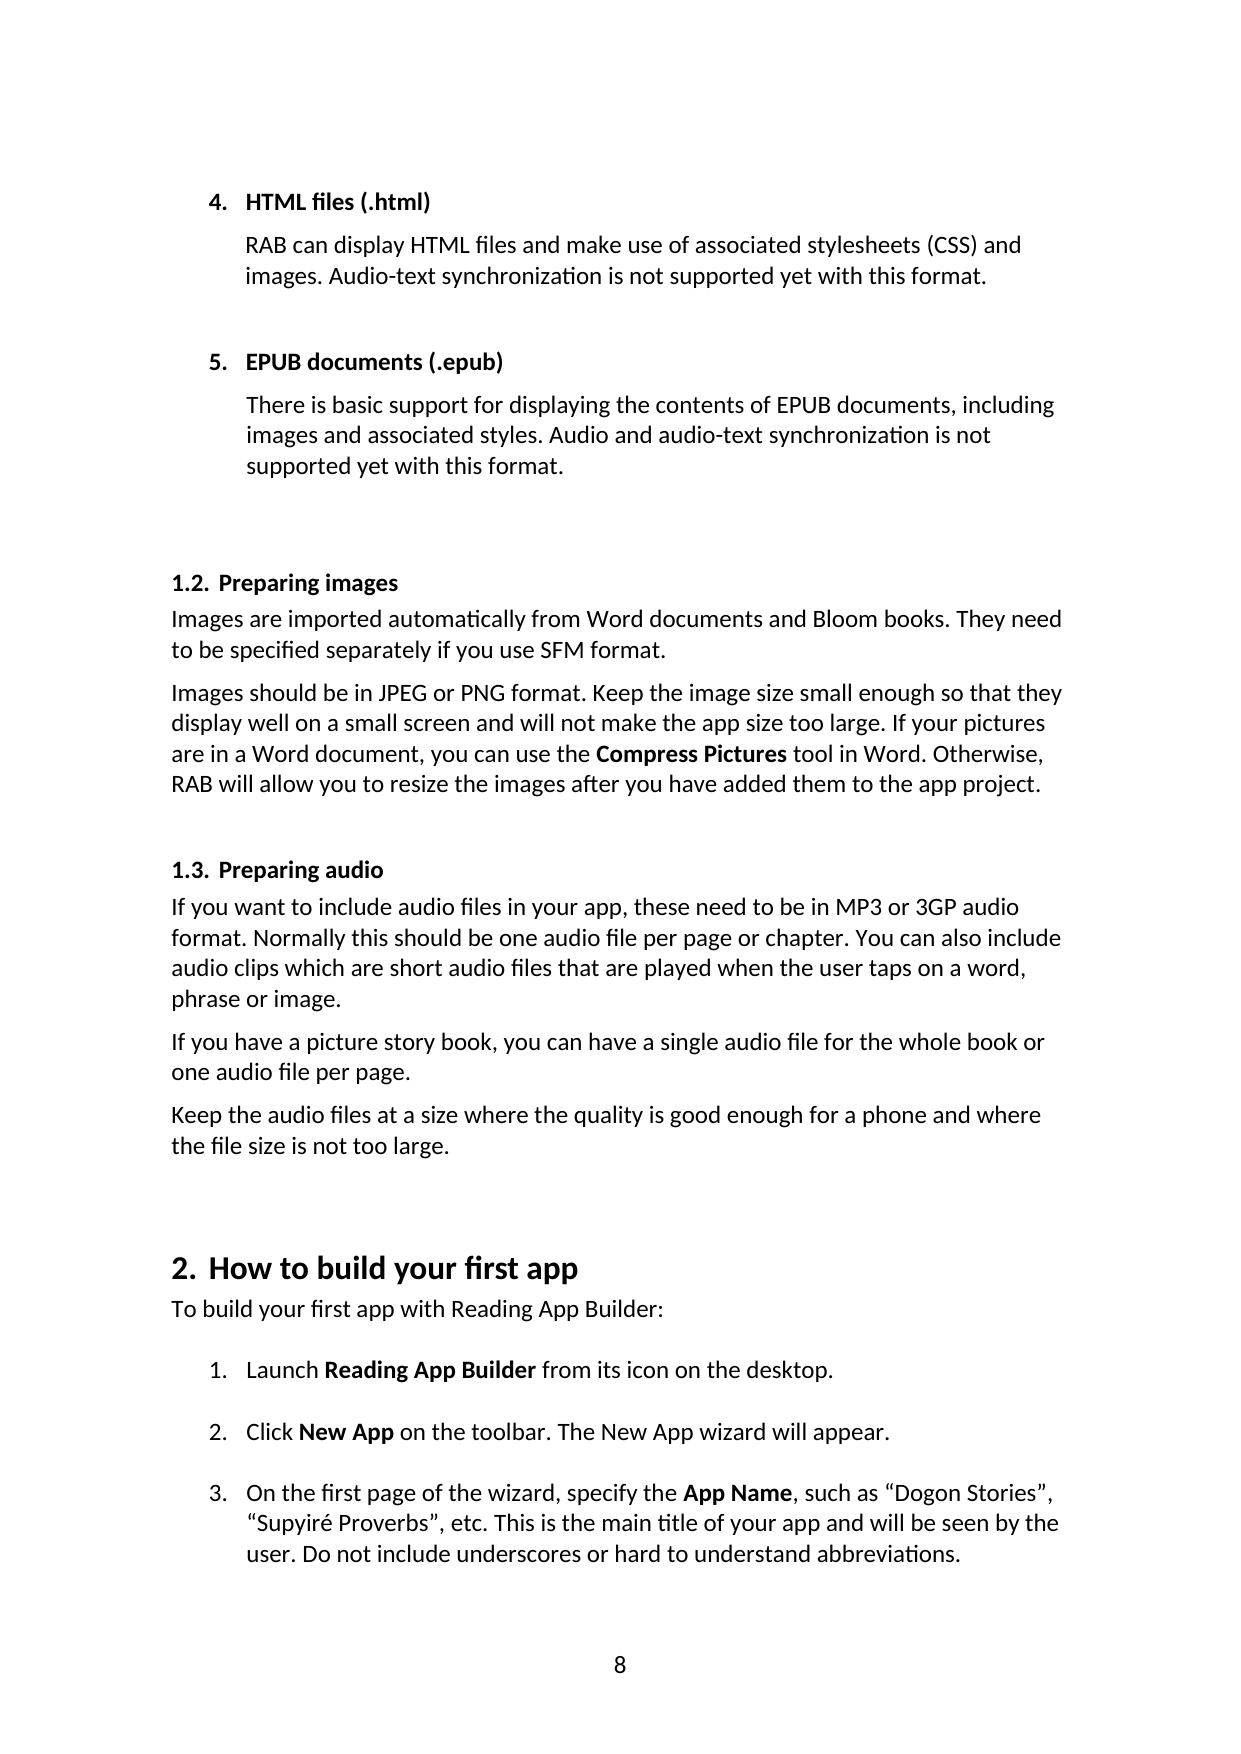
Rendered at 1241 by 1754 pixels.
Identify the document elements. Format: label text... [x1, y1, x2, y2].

text If you have a picture story book, you can have a single audio file for the whole book or one audio file per page. [171, 1026, 1069, 1087]
list HTML files (.html) [208, 187, 1069, 217]
list On the first page of the wizard, specify the App Name, such as “Dogon Stories”, “Supyiré Proverbs”, etc. This is the main title of your app and will be seen by the user. Do not include underscores or hard to understand abbreviations. [209, 1477, 1069, 1568]
subtitle Preparing audio [171, 855, 1069, 885]
text Keep the audio files at a size where the quality is good enough for a phone and where the file size is not too large. [171, 1099, 1069, 1161]
list Launch Reading App Builder from its icon on the desktop. [209, 1355, 1069, 1385]
text RAB can display HTML files and make use of associated stylesheets (CSS) and images. Audio-text synchronization is not supported yet with this format. [245, 229, 1069, 321]
text There is basic support for displaying the contents of EPUB documents, including images and associated styles. Audio and audio-text synchronization is not supported yet with this format. [246, 389, 1069, 511]
text Images are imported automatically from Word documents and Bloom books. They need to be specified separately if you use SFM format. [171, 603, 1069, 664]
list Click New App on the toolbar. The New App wizard will appear. [209, 1416, 1069, 1446]
text To build your first app with Reading App Builder: [171, 1294, 1069, 1324]
text If you want to include audio files in your app, these need to be in MP3 or 3GP audio format. Normally this should be one audio file per page or chapter. You can also include audio clips which are short audio files that are played when the user taps on a word, phrase or image. [171, 891, 1069, 1013]
subtitle How to build your first app [171, 1247, 1069, 1287]
text Images should be in JPEG or PNG format. Keep the image size small enough so that they display well on a small screen and will not make the app size too large. If your pictures are in a Word document, you can use the Compress Pictures tool in Word. Otherwise, RAB will allow you to resize the images after you have added them to the app project. [171, 677, 1069, 799]
subtitle Preparing images [171, 567, 1069, 597]
list EPUB documents (.epub) [208, 346, 1069, 377]
